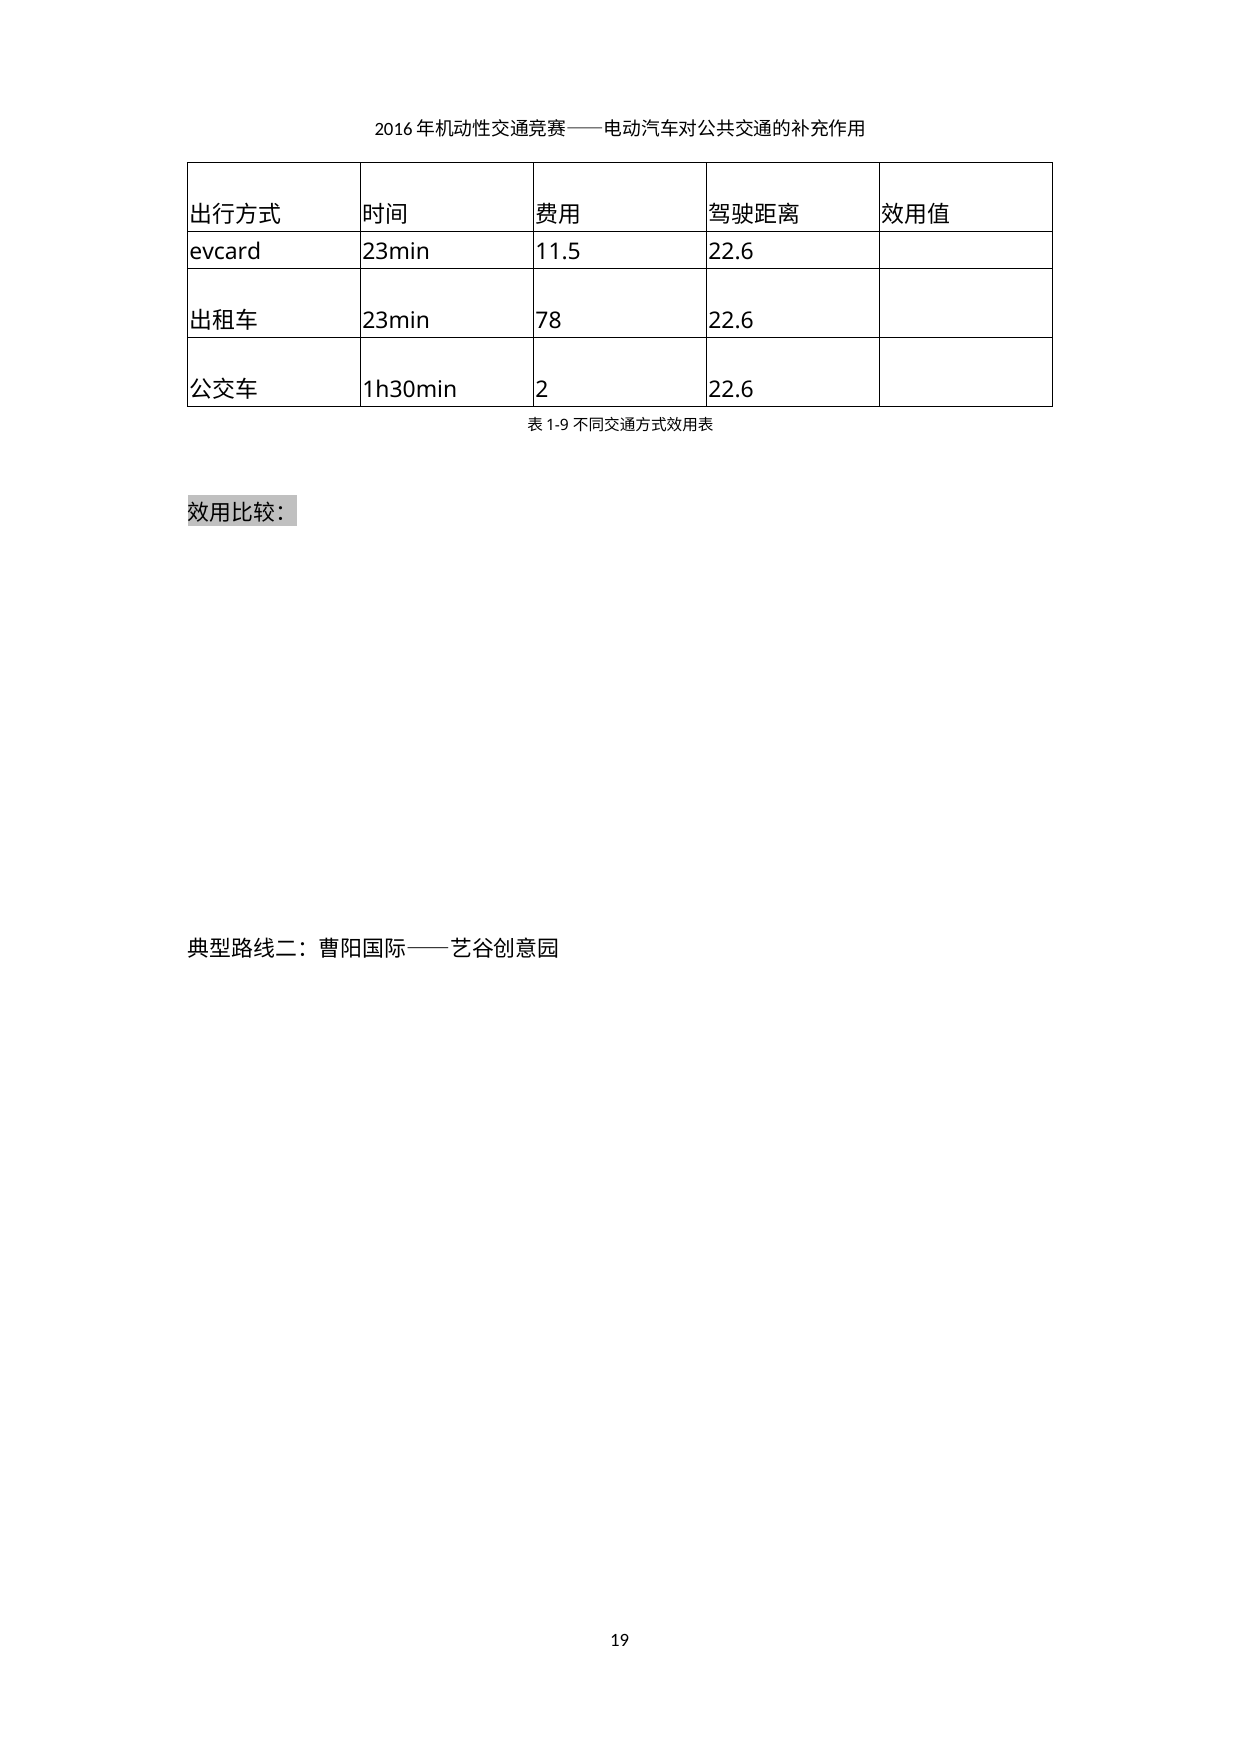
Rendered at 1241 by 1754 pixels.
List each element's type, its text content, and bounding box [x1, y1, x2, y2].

text 效用比较： [187, 494, 1053, 527]
text 表1-9 不同交通方式效用表 [187, 407, 1053, 440]
table_cell 22.6 [707, 338, 879, 406]
table_header 费用 [534, 163, 706, 231]
table_cell 11.5 [534, 232, 706, 268]
table_header 出行方式 [188, 163, 360, 231]
table_cell evcard [188, 232, 360, 268]
table_cell 22.6 [707, 269, 879, 337]
table_header 驾驶距离 [707, 163, 879, 231]
table_cell [880, 269, 1052, 337]
table_cell 23min [361, 269, 533, 337]
table_header 时间 [361, 163, 533, 231]
table_cell 1h30min [361, 338, 533, 406]
table_cell 23min [361, 232, 533, 268]
table_header 效用值 [880, 163, 1052, 231]
text 典型路线二：曹阳国际——艺谷创意园 [187, 931, 1053, 963]
table_cell 22.6 [707, 232, 879, 268]
table_cell [880, 338, 1052, 406]
table_cell 2 [534, 338, 706, 406]
table_cell 公交车 [188, 338, 360, 406]
table_cell 出租车 [188, 269, 360, 337]
table_cell [880, 232, 1052, 268]
table_cell 78 [534, 269, 706, 337]
